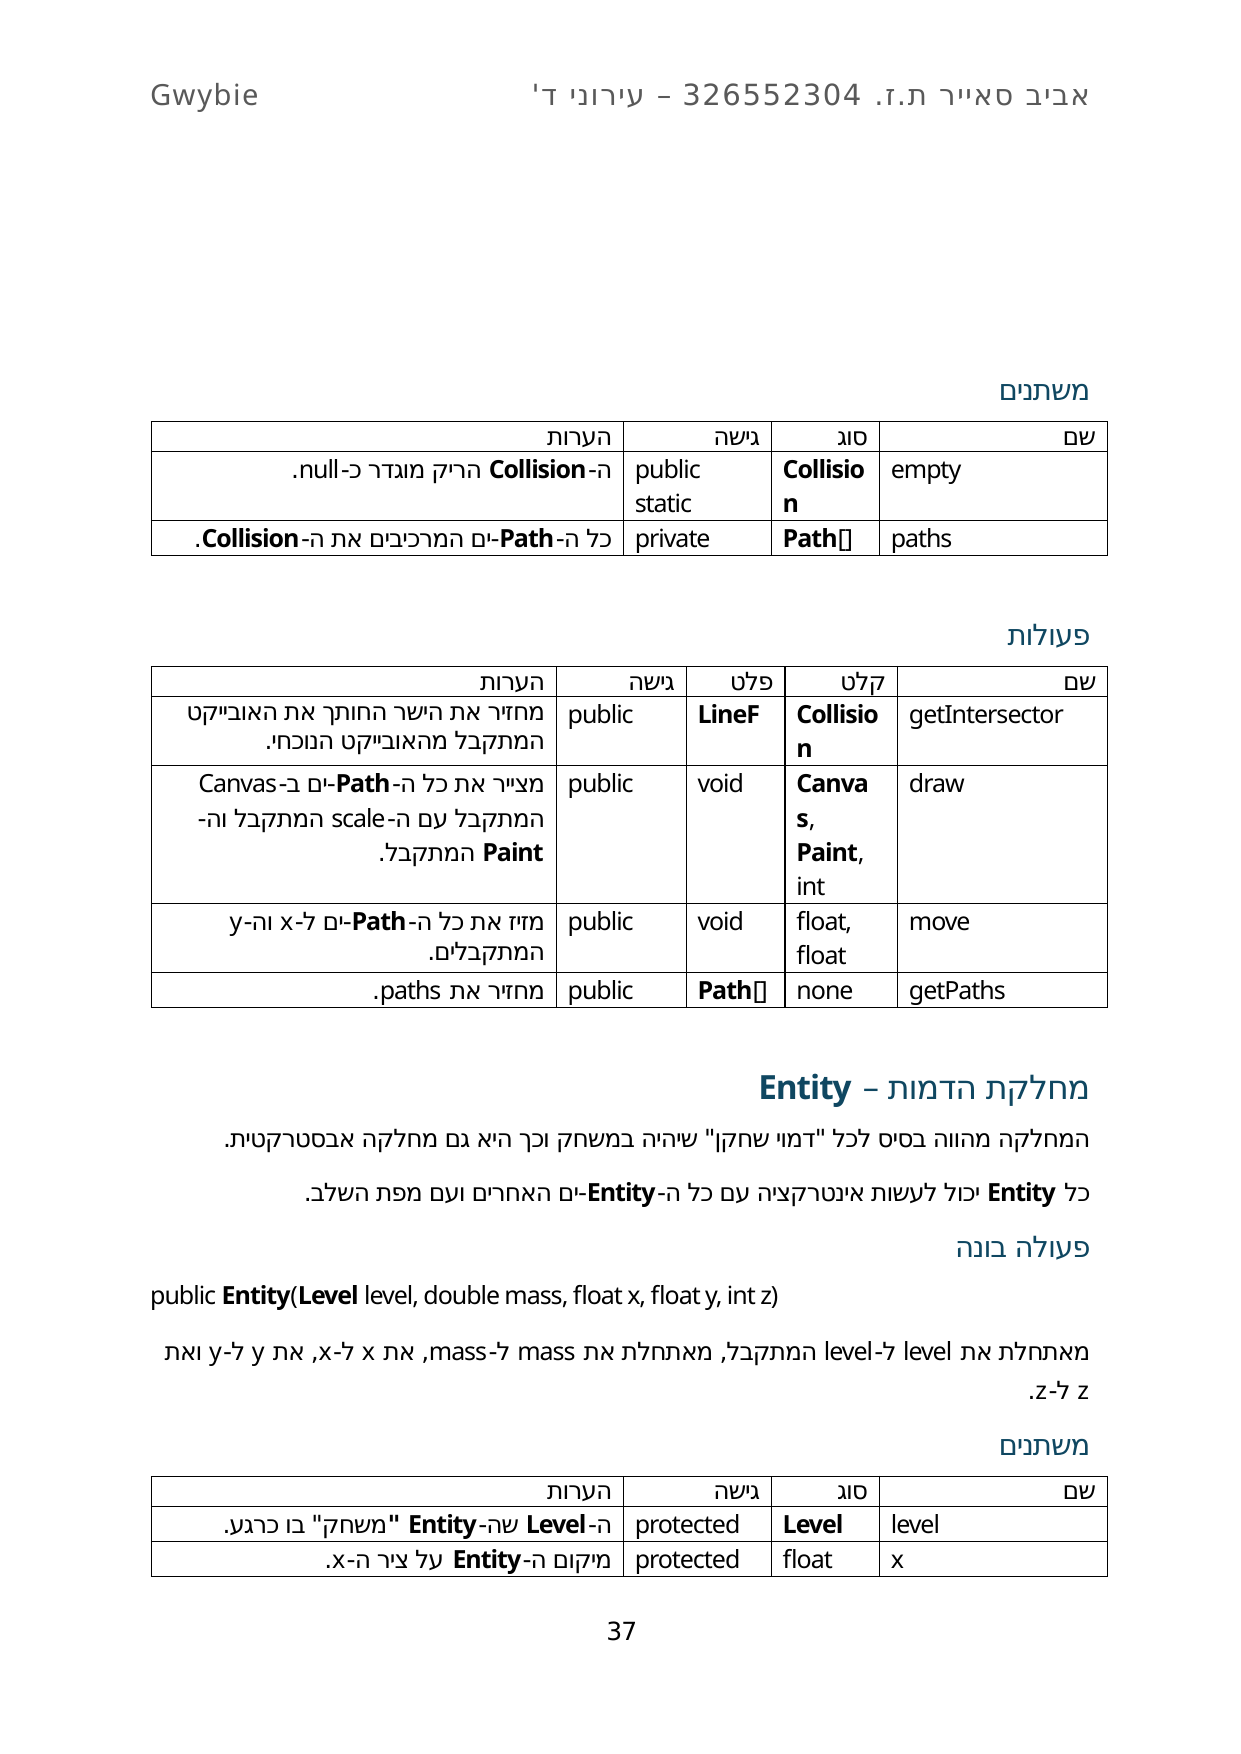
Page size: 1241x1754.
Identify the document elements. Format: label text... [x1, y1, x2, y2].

table_header גישה [624, 422, 771, 451]
table_cell move [898, 904, 1107, 972]
table_cell getPaths [898, 973, 1107, 1007]
table_header סוג [772, 422, 879, 451]
subtitle פעולות [150, 618, 1090, 652]
text המחלקה מהווה בסיס לכל "דמוי שחקן" שיהיה במשחק וכך היא גם מחלקה אבסטרקטית. [150, 1124, 1090, 1153]
table_cell Canvas, Paint, int [786, 766, 897, 902]
table_header קלט [786, 667, 897, 696]
table_cell ה-Collision הריק מוגדר כ-null. [152, 452, 623, 520]
table_cell paths [880, 521, 1107, 555]
table_cell ה-Level שה-Entity "משחק" בו כרגע. [152, 1507, 623, 1541]
table_cell LineF [687, 697, 784, 765]
table_cell Level [772, 1507, 879, 1541]
table_cell none [786, 973, 897, 1007]
text מאתחלת את level ל-level המתקבל, מאתחלת את mass ל-mass, את x ל-x, את y ל-y ואת z ל-z. [150, 1333, 1090, 1406]
table_cell void [687, 766, 784, 902]
table_cell draw [898, 766, 1107, 902]
table_header הערות [152, 422, 623, 451]
table_cell getIntersector [898, 697, 1107, 765]
table_cell Collision [786, 697, 897, 765]
table_cell מצייר את כל ה-Path-ים ב-Canvas המתקבל עם ה-scale המתקבל וה-Paint המתקבל. [152, 766, 556, 902]
table_cell protected [624, 1542, 771, 1576]
subtitle פעולה בונה [150, 1230, 1090, 1264]
table_cell level [880, 1507, 1107, 1541]
subtitle מחלקת הדמות – Entity [150, 1063, 1090, 1109]
table_header הערות [152, 667, 556, 696]
table_header שם [880, 1477, 1107, 1506]
table_cell public [557, 697, 686, 765]
table_cell מחזיר את הישר החותך את האובייקט המתקבל מהאובייקט הנוכחי. [152, 697, 556, 765]
table_cell float [772, 1542, 879, 1576]
table_cell Path[] [687, 973, 784, 1007]
table_cell public [557, 973, 686, 1007]
text כל Entity יכול לעשות אינטרקציה עם כל ה-Entity-ים האחרים ועם מפת השלב. [150, 1174, 1090, 1208]
table_cell מזיז את כל ה-Path-ים ל-x וה-y המתקבלים. [152, 904, 556, 972]
table_cell Collision [772, 452, 879, 520]
table_header גישה [557, 667, 686, 696]
table_cell private [624, 521, 771, 555]
subtitle משתנים [150, 1428, 1090, 1462]
table_cell public [557, 766, 686, 902]
table_cell void [687, 904, 784, 972]
table_cell float, float [786, 904, 897, 972]
table_cell כל ה-Path-ים המרכיבים את ה-Collision. [152, 521, 623, 555]
table_cell x [880, 1542, 1107, 1576]
table_header שם [898, 667, 1107, 696]
table_header סוג [772, 1477, 879, 1506]
table_header גישה [624, 1477, 771, 1506]
table_header שם [880, 422, 1107, 451]
table_cell Path[] [772, 521, 879, 555]
table_header פלט [687, 667, 784, 696]
subtitle משתנים [150, 373, 1090, 407]
table_cell public [557, 904, 686, 972]
table_cell empty [880, 452, 1107, 520]
table_cell public static [624, 452, 771, 520]
text public Entity(Level level, double mass, float x, float y, int z) [150, 1277, 1090, 1311]
table_cell מחזיר את paths. [152, 973, 556, 1007]
table_cell מיקום ה-Entity על ציר ה-x. [152, 1542, 623, 1576]
table_header הערות [152, 1477, 623, 1506]
table_cell protected [624, 1507, 771, 1541]
